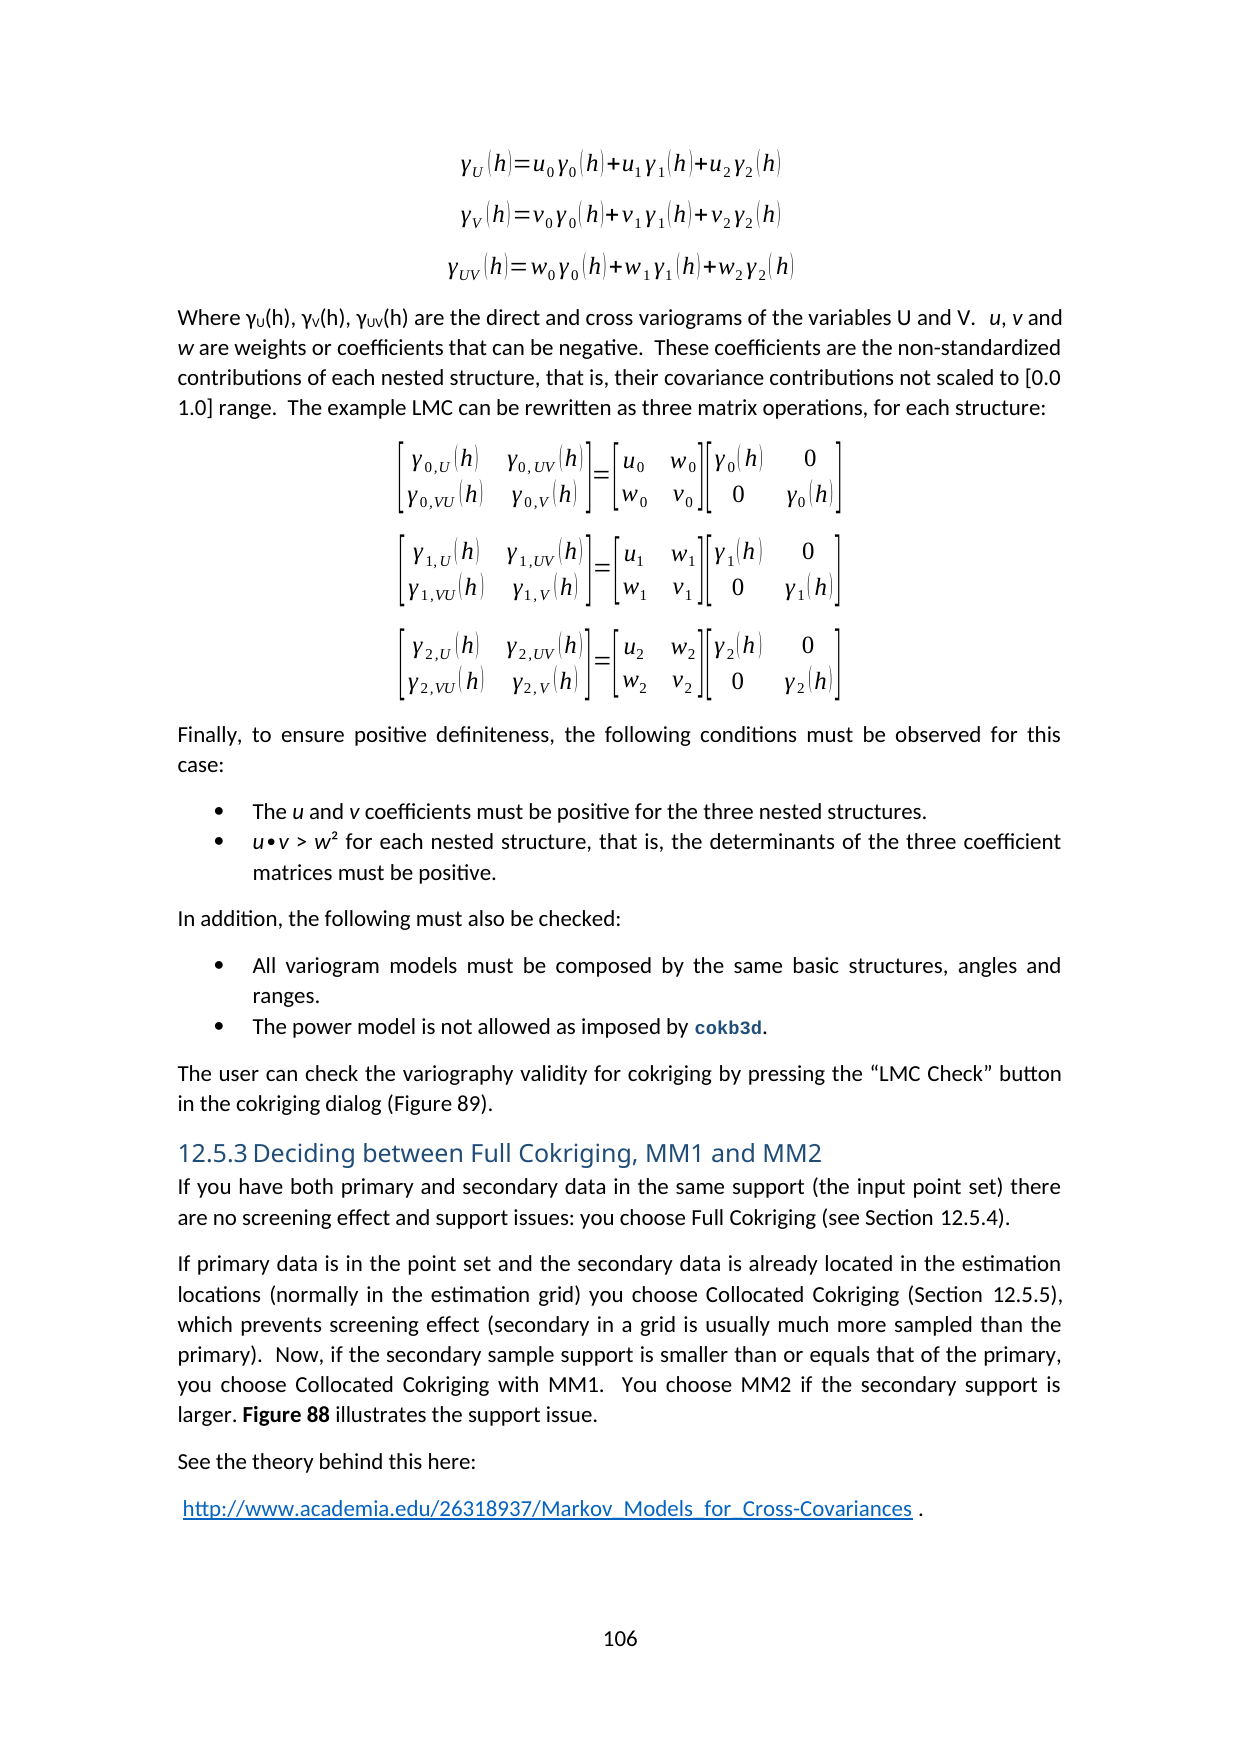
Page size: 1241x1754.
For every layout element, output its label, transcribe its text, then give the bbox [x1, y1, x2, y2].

text Where γU(h), γV(h), γUV(h) are the direct and cross variograms of the variables U and V. u, v and w are weights or coefficients that can be negative. These coefficients are the non-standardized contributions of each nested structure, that is, their covariance contributions not scaled to [0.0 1.0] range. The example LMC can be rewritten as three matrix operations, for each structure: [177, 303, 1063, 421]
list The power model is not allowed as imposed by cokb3d. [215, 1012, 1063, 1040]
list All variogram models must be composed by the same basic structures, angles and ranges. [215, 951, 1063, 1009]
text The user can check the variography validity for cokriging by pressing the “LMC Check” button in the cokriging dialog (Figure 89). [177, 1059, 1063, 1117]
list The u and v coefficients must be positive for the three nested structures. [215, 797, 1063, 825]
text http://www.academia.edu/26318937/Markov_Models_for_Cross-Covariances . [177, 1494, 1063, 1522]
text If you have both primary and secondary data in the same support (the input point set) there are no screening effect and support issues: you choose Full Cokriging (see Section 12.5.4). [177, 1172, 1063, 1231]
subtitle Deciding between Full Cokriging, MM1 and MM2 [177, 1136, 1063, 1170]
text Finally, to ensure positive definiteness, the following conditions must be observed for this case: [177, 720, 1063, 778]
text If primary data is in the point set and the secondary data is already located in the estimation locations (normally in the estimation grid) you choose Collocated Cokriging (Section 12.5.5), which prevents screening effect (secondary in a grid is usually much more sampled than the primary). Now, if the secondary sample support is smaller than or equals that of the primary, you choose Collocated Cokriging with MM1. You choose MM2 if the secondary support is larger. Figure 88 illustrates the support issue. [177, 1249, 1063, 1429]
list u∙v > w² for each nested structure, that is, the determinants of the three coefficient matrices must be positive. [215, 827, 1063, 886]
text In addition, the following must also be checked: [177, 904, 1063, 932]
text See the theory behind this here: [177, 1447, 1063, 1476]
